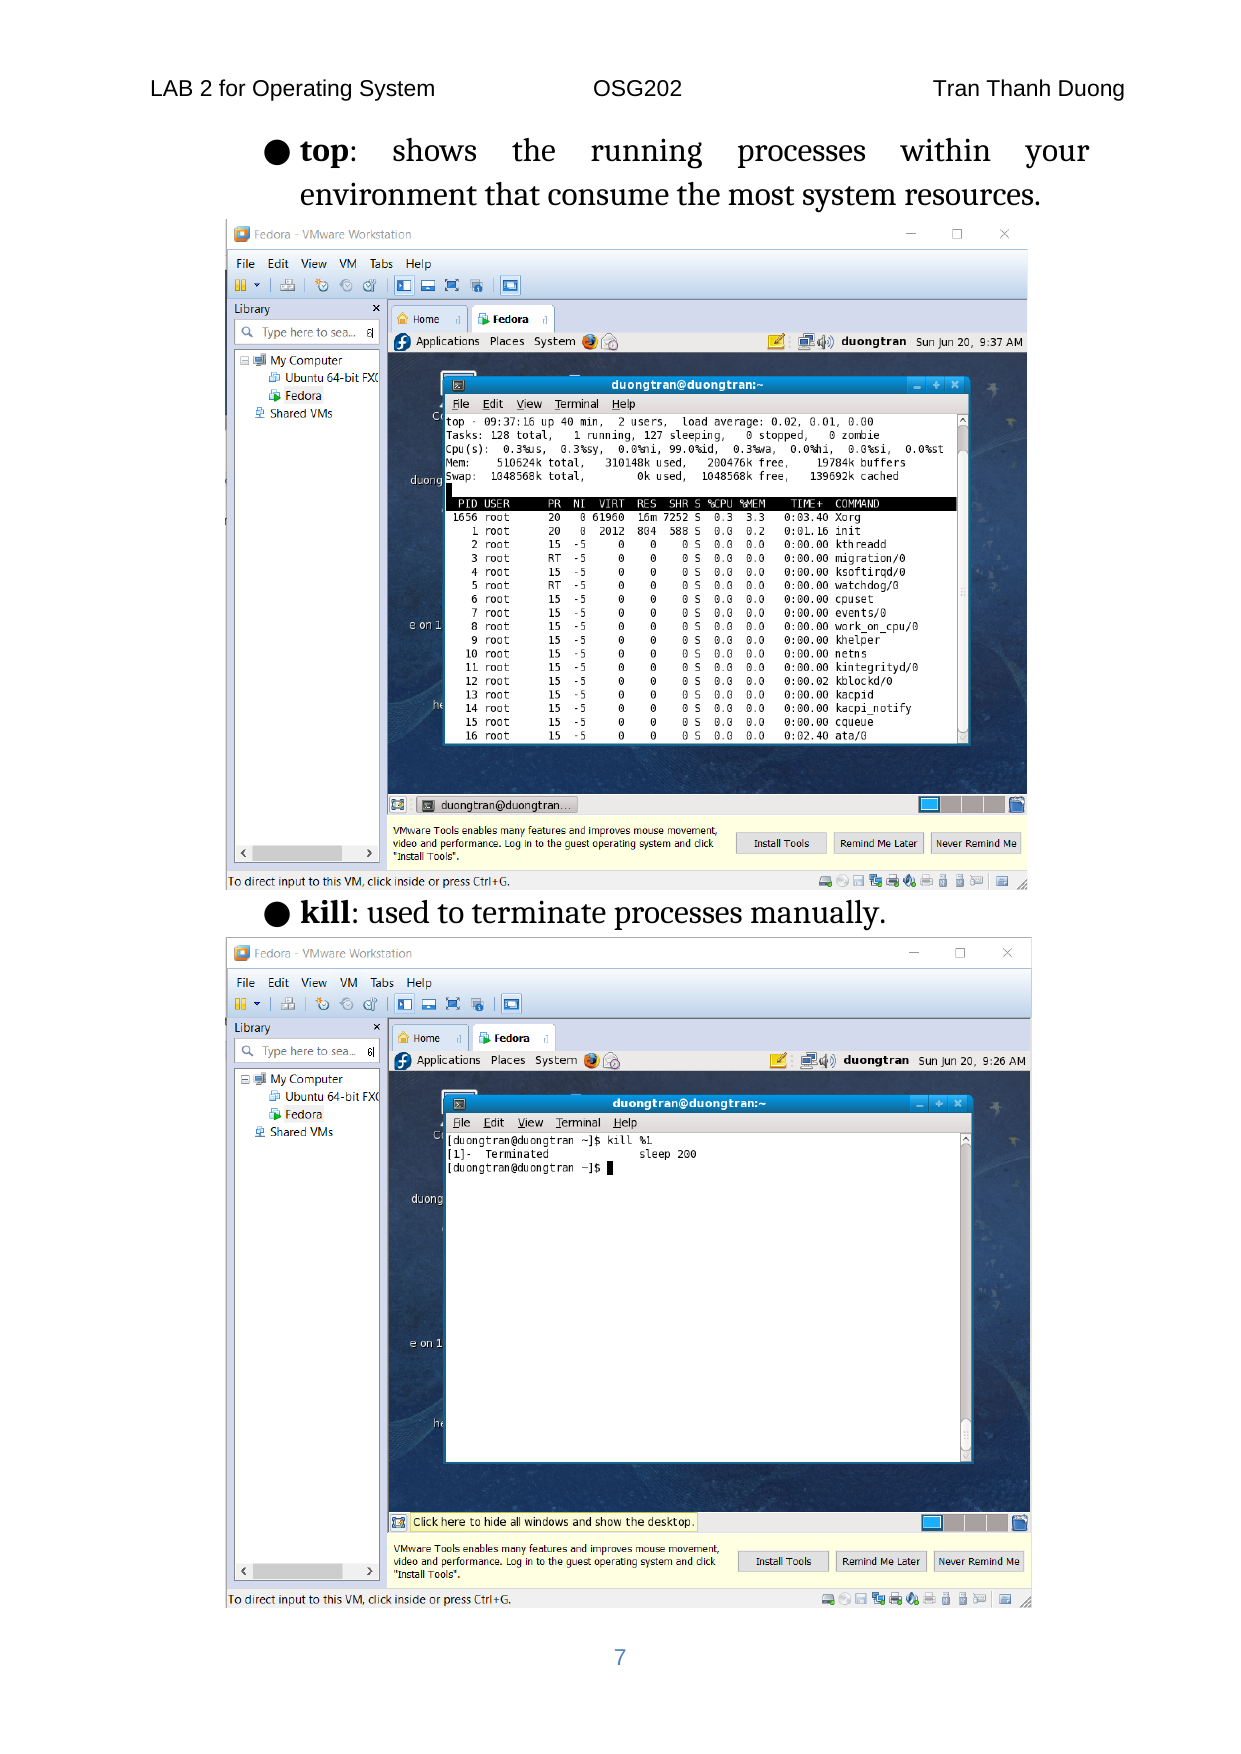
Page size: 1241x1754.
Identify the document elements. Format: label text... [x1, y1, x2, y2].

list top: shows the running processes within your environment that consume the most system resources. [262, 131, 1090, 213]
picture [225, 219, 1028, 890]
picture [225, 937, 1032, 1608]
list kill: used to terminate processes manually. [262, 893, 1090, 932]
